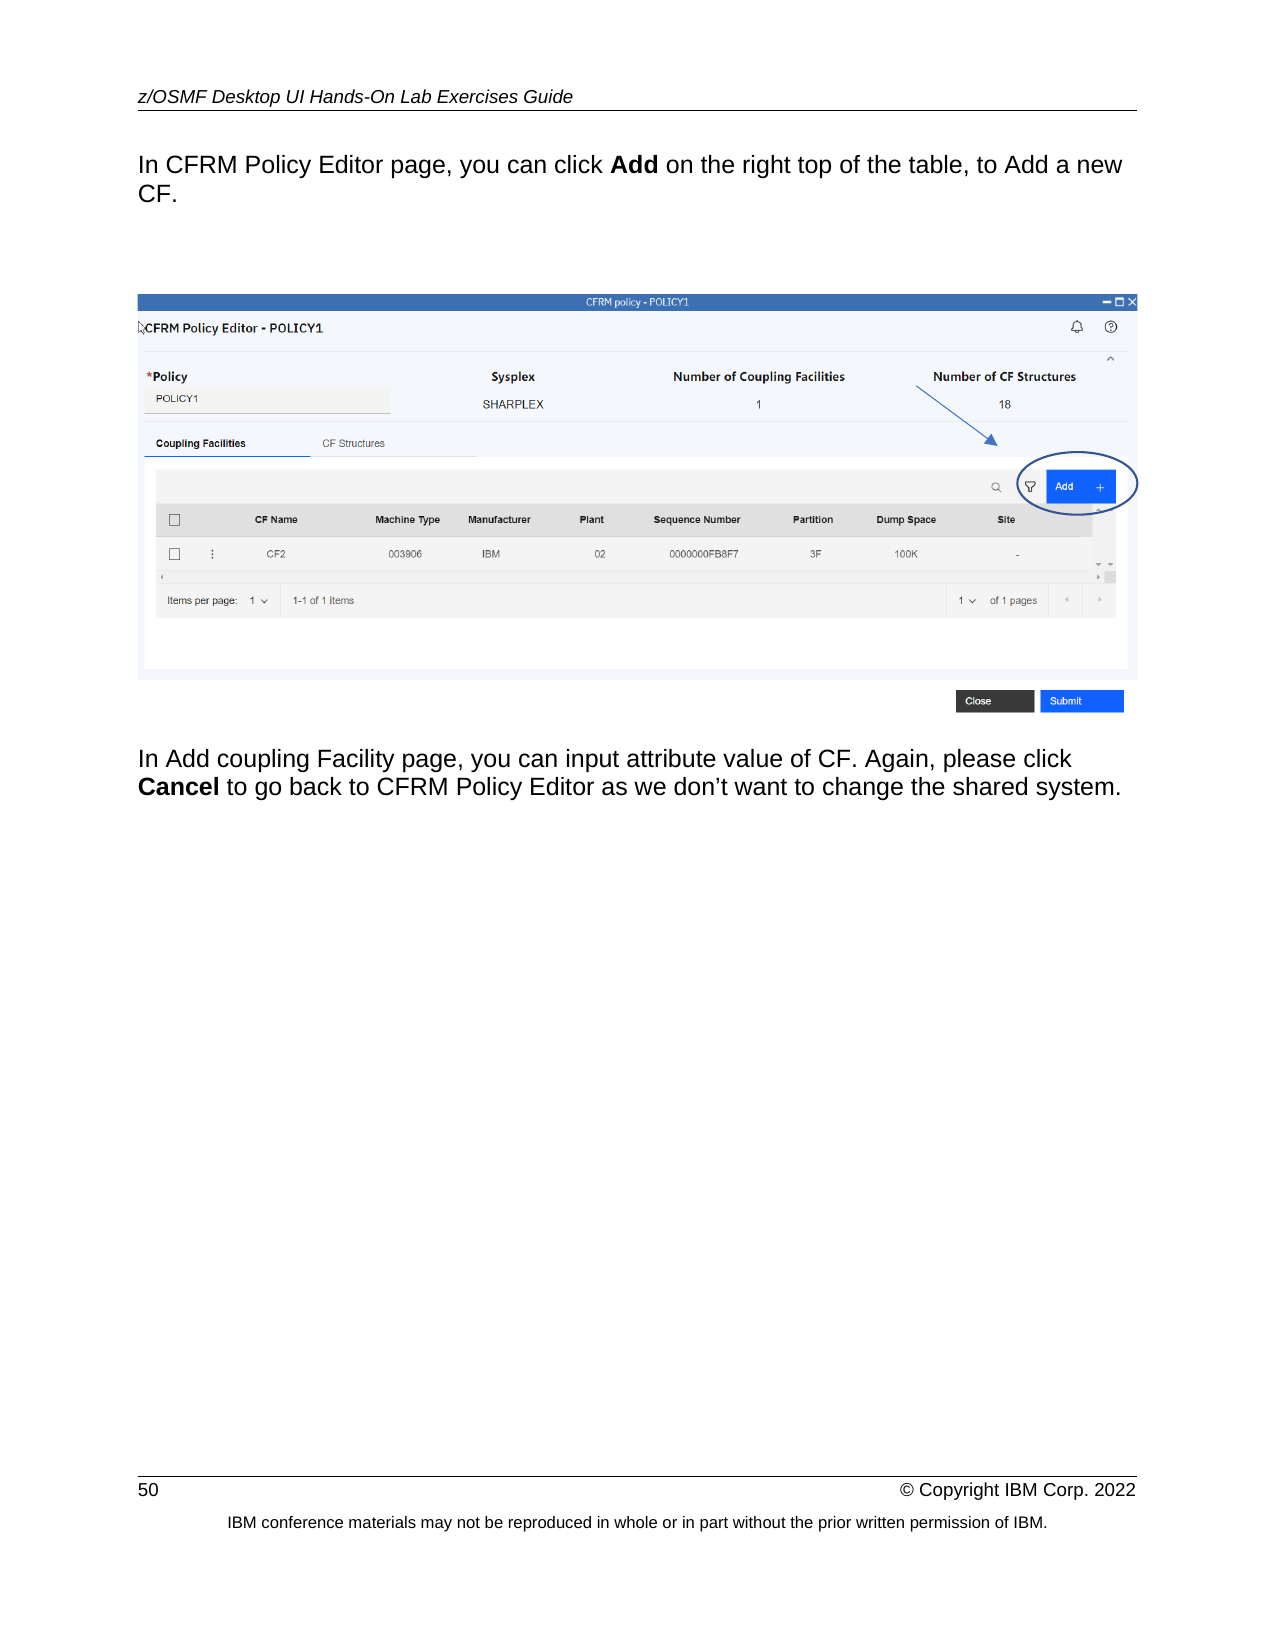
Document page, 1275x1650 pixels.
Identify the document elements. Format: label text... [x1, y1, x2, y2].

picture [137, 294, 1138, 715]
picture [1019, 454, 1136, 513]
text In CFRM Policy Editor page, you can click Add on the right top of the table, to Add a new CF. [138, 150, 1137, 207]
text In Add coupling Facility page, you can input attribute value of CF. Again, please click Cancel to go back to CFRM Policy Editor as we don’t want to change the shared system. [138, 744, 1137, 801]
